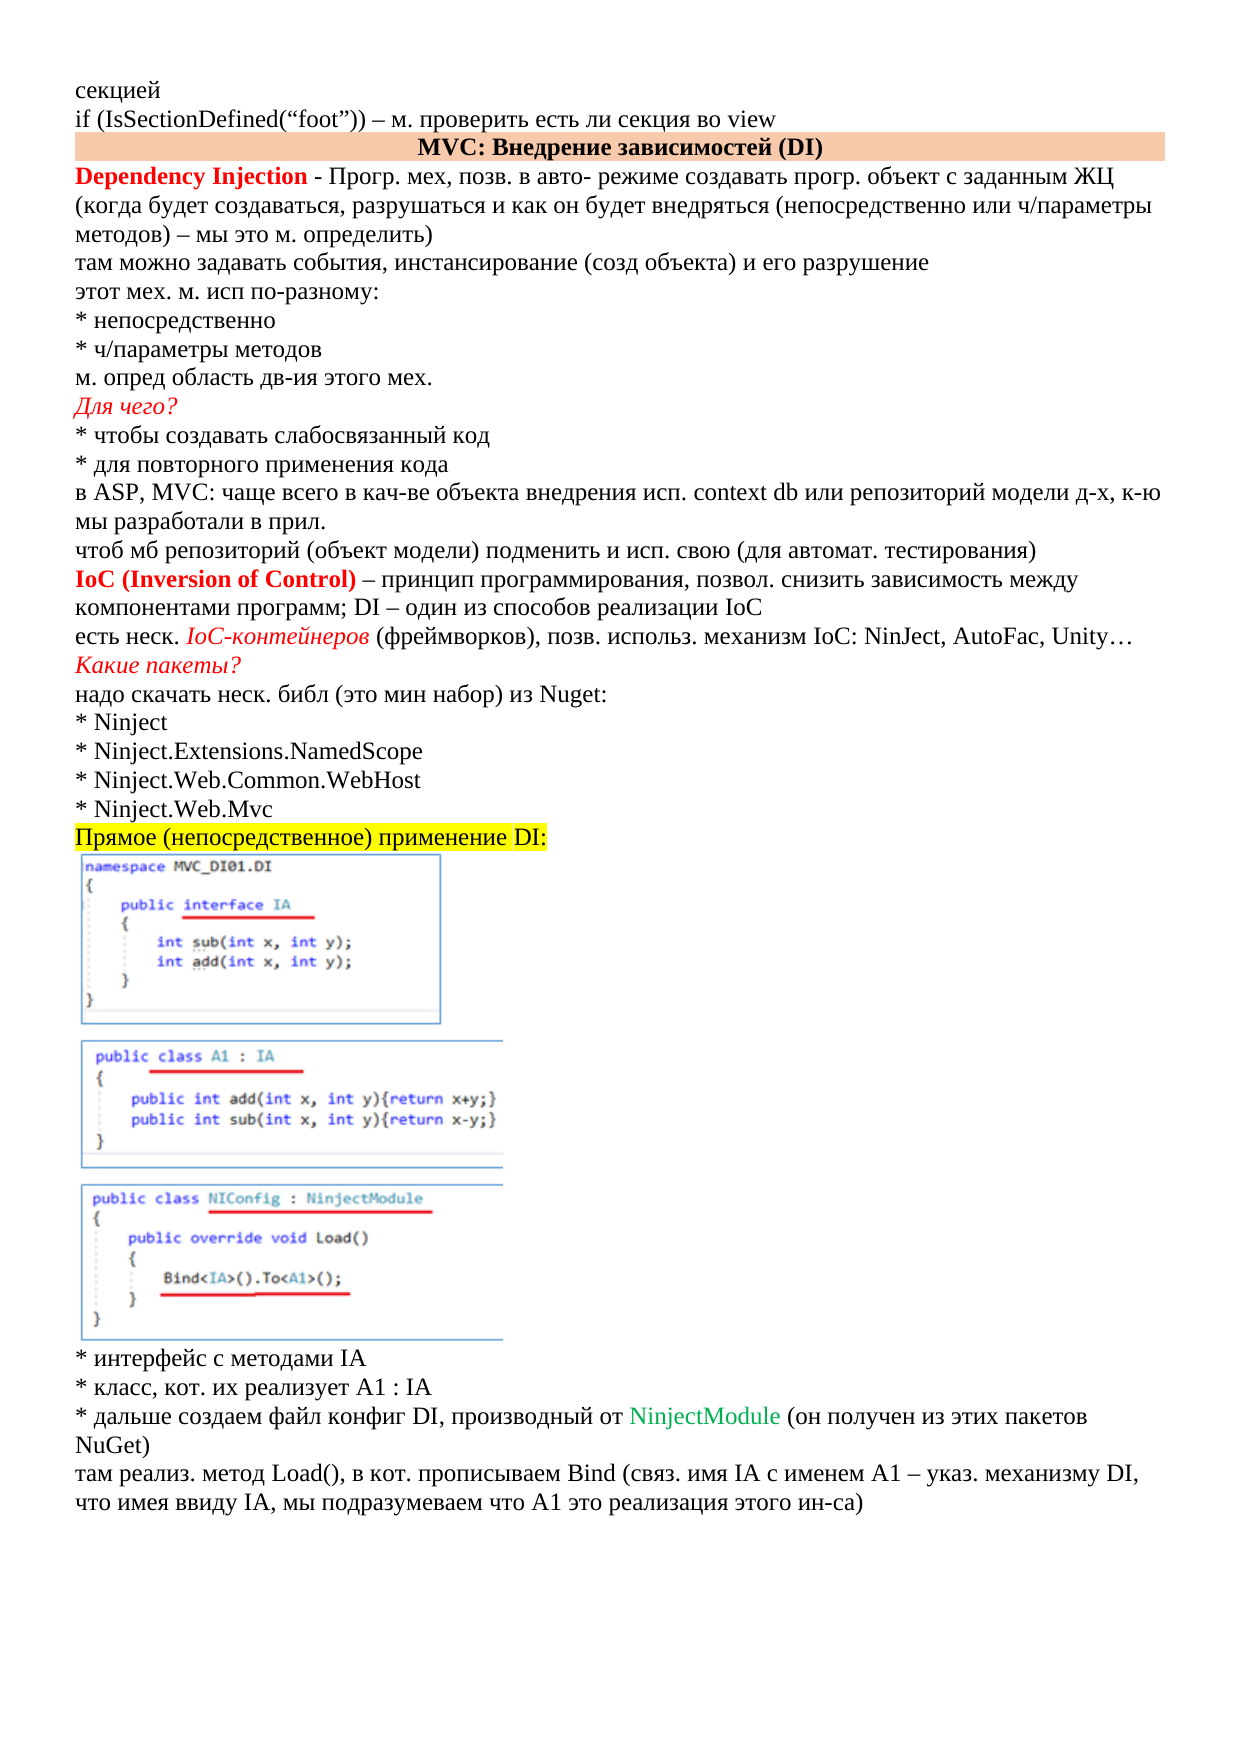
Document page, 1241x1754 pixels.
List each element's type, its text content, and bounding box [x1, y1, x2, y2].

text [75, 75, 1165, 132]
text есть неск. IoC-контейнеров (фреймворков), позв. использ. механизм IoC: NinJect, AutoFac, Unity… [75, 621, 1165, 650]
text IoC (Inversion of Control) – принцип программирования, позвол. снизить зависимость между компонентами программ; DI – один из способов реализации IoC [75, 564, 1165, 621]
text MVC: Внедрение зависимостей (DI) [75, 132, 1165, 161]
text Какие пакеты? надо скачать неск. библ (это мин набор) из Nuget: * Ninject * Ninject.Extensions.NamedScope * Ninject.Web.Common.WebHost * Ninject.Web.Mvc [75, 650, 1165, 822]
text * интерфейс с методами IA * класс, кот. их реализует A1 : IA * дальше создаем файл конфиг DI, производный от NinjectModule (он получен из этих пакетов NuGet) там реализ. метод Load(), в кот. прописываем Bind (связ. имя IA с именем A1 – указ. механизму DI, что имея ввиду IA, мы подразумеваем что A1 это реализация этого ин-са) [75, 1343, 1165, 1516]
picture [75, 851, 504, 1344]
text Dependency Injection - Прогр. мех, позв. в авто- режиме создавать прогр. объект с заданным ЖЦ (когда будет создаваться, разрушаться и как он будет внедряться (непосредственно или ч/параметры методов) – мы это м. определить) там можно задавать события, инстансирование (созд объекта) и его разрушение этот мех. м. исп по-разному: * непосредственно * ч/параметры методов м. опред область дв-ия этого мех. [75, 161, 1165, 391]
text Для чего? * чтобы создавать слабосвязанный код * для повторного применения кода в ASP, MVC: чаще всего в кач-ве объекта внедрения исп. context db или репозиторий модели д-х, к-ю мы разработали в прил. чтоб мб репозиторий (объект модели) подменить и исп. свою (для автомат. тестирования) [75, 391, 1165, 564]
